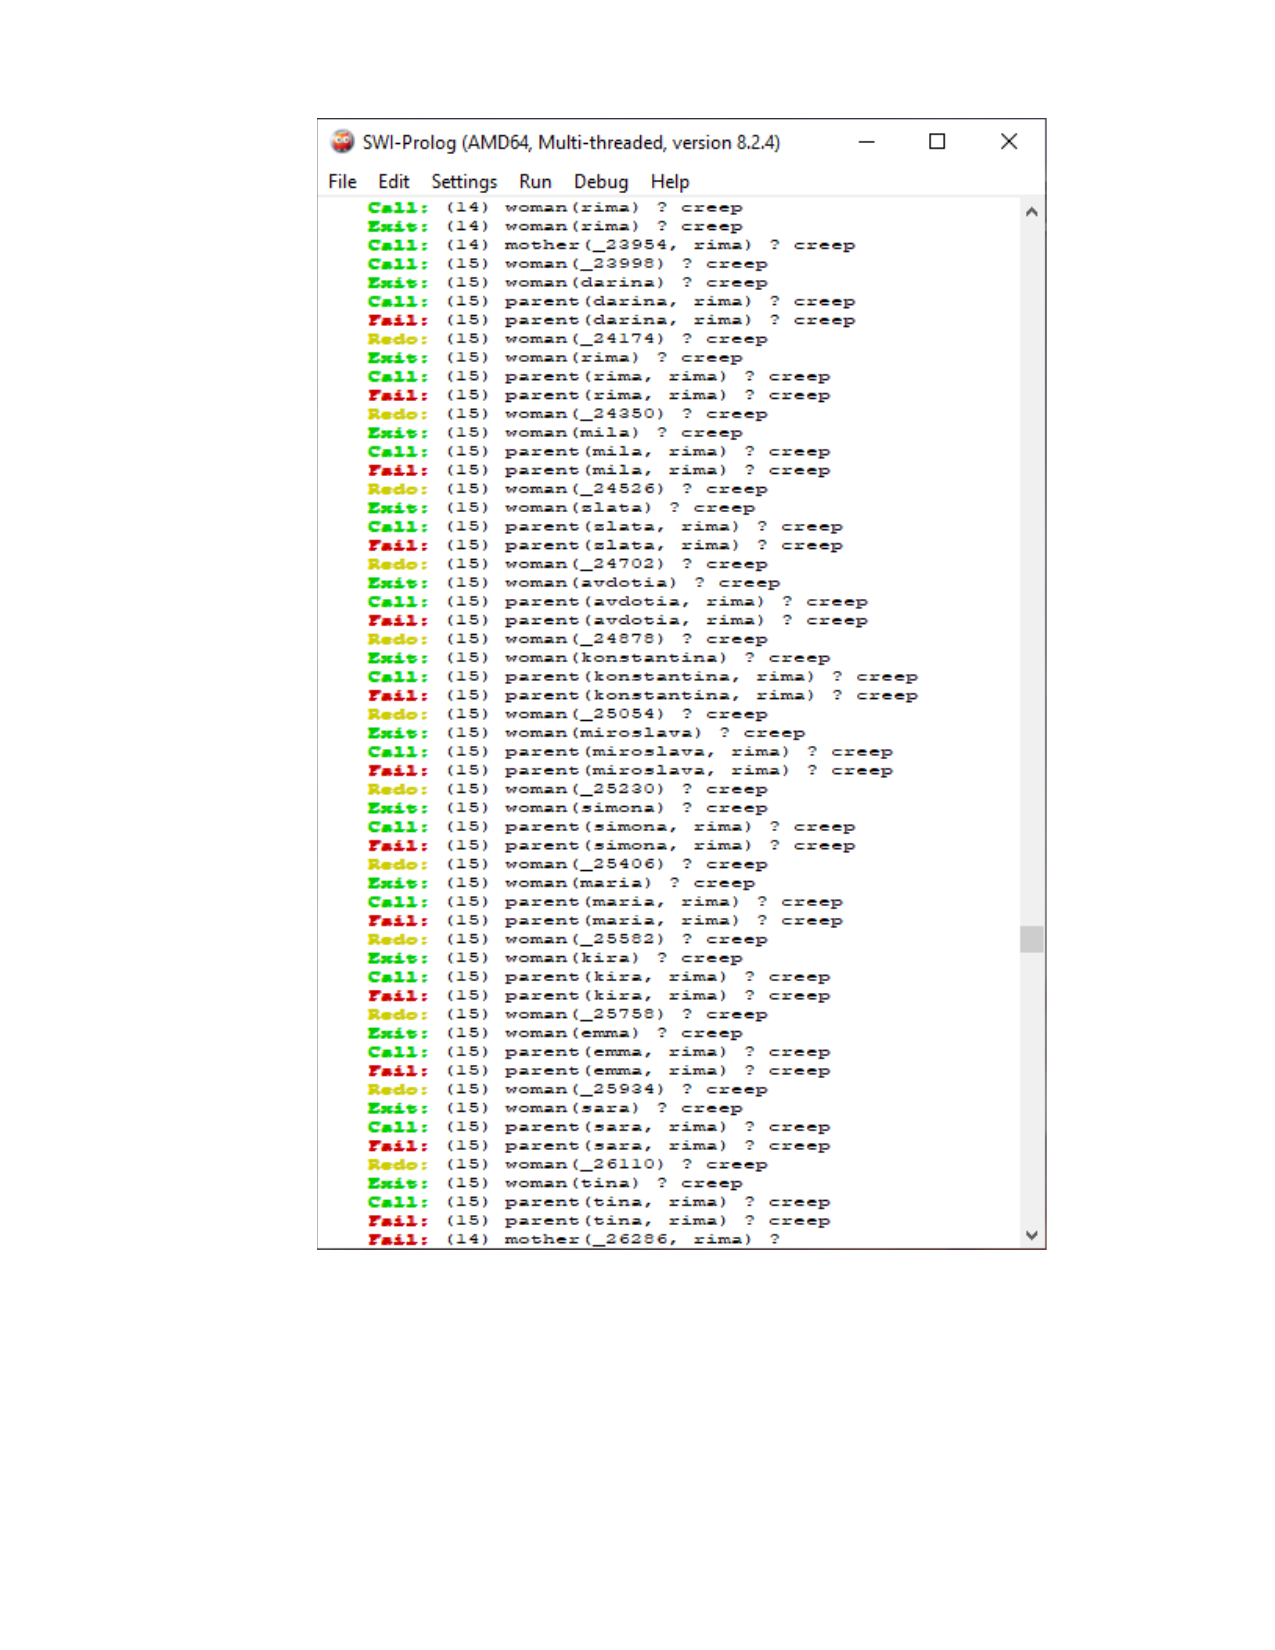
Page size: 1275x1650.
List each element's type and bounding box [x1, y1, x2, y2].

picture [317, 118, 1047, 1250]
